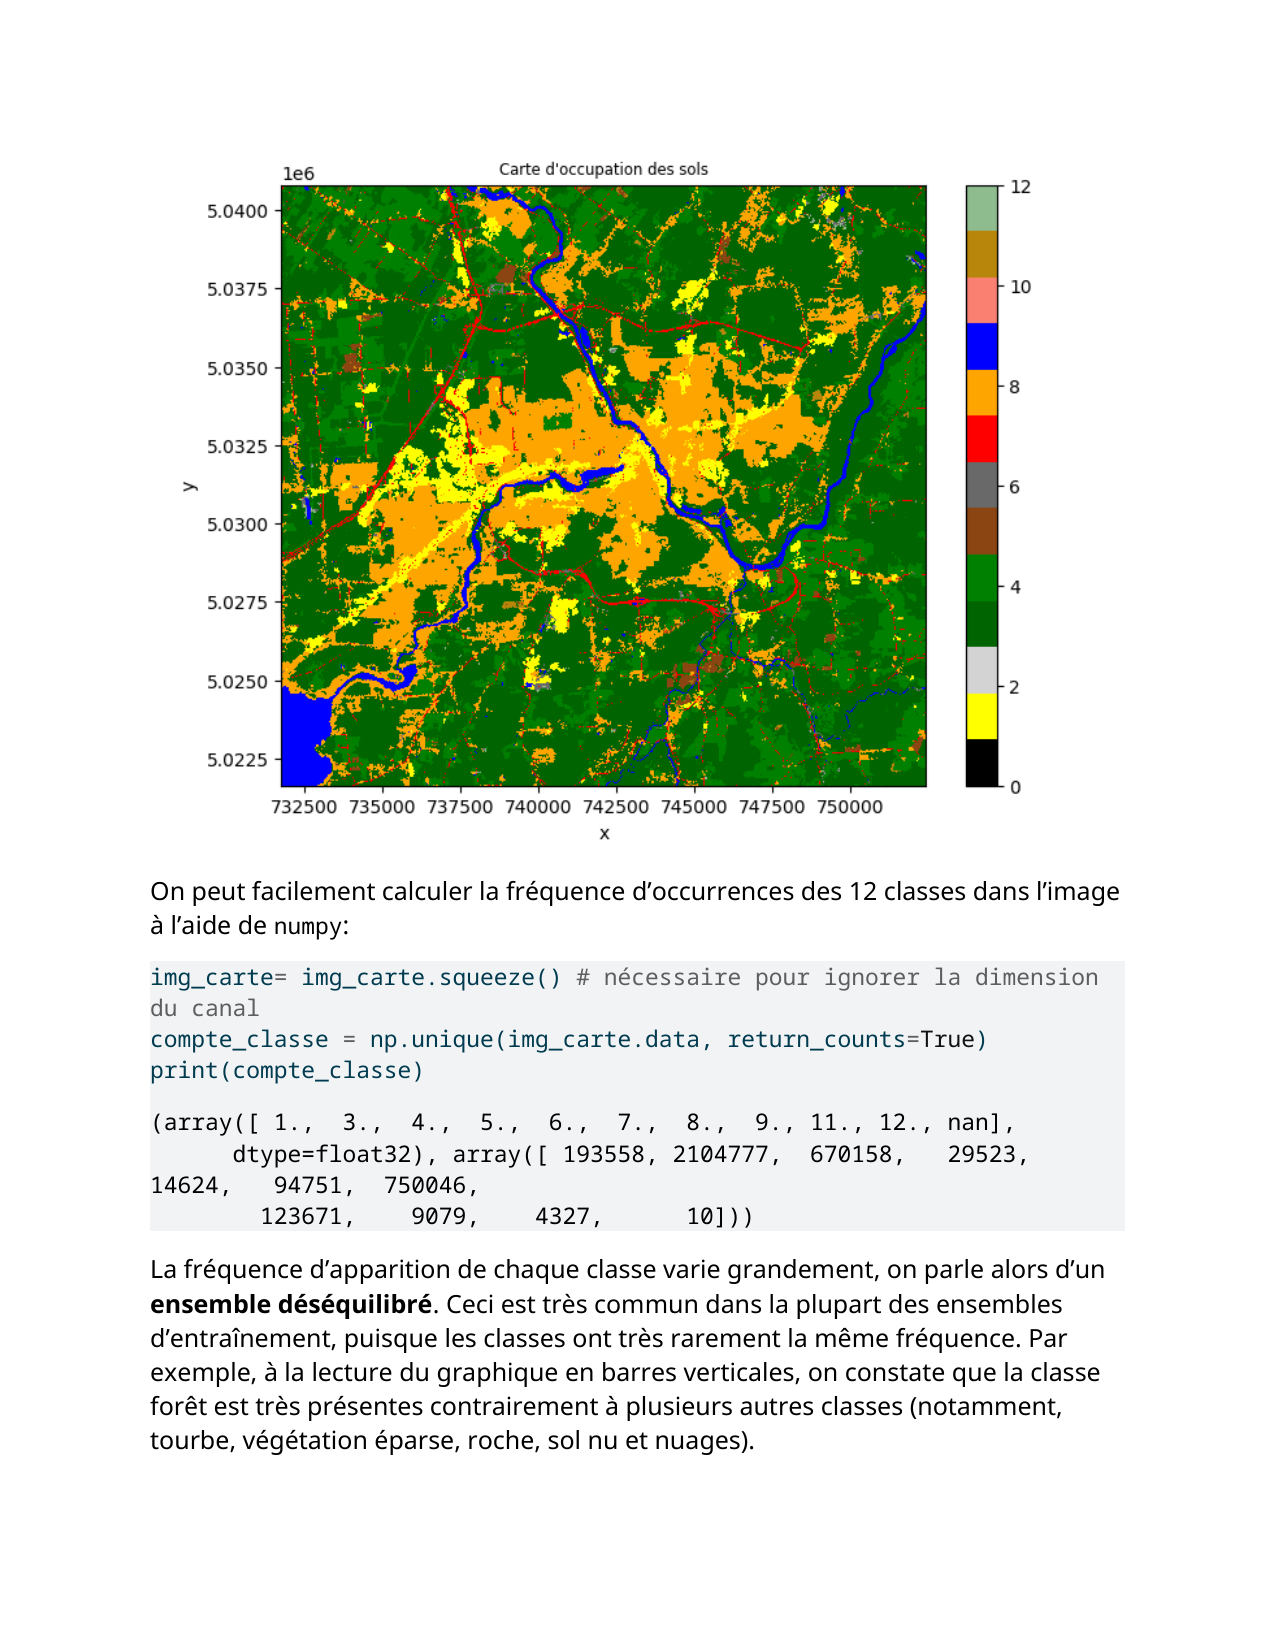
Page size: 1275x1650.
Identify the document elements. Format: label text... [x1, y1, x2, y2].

text (array([ 1., 3., 4., 5., 6., 7., 8., 9., 11., 12., nan], dtype=float32), array([ 193558, 2104777, 670158, 29523, 14624, 94751, 750046, 123671, 9079, 4327, 10])) [150, 1106, 1125, 1231]
text La fréquence d’apparition de chaque classe varie grandement, on parle alors d’un ensemble déséquilibré. Ceci est très commun dans la plupart des ensembles d’entraînement, puisque les classes ont très rarement la même fréquence. Par exemple, à la lecture du graphique en barres verticales, on constate que la classe forêt est très présentes contrairement à plusieurs autres classes (notamment, tourbe, végétation éparse, roche, sol nu et nuages). [150, 1252, 1125, 1457]
text On peut facilement calculer la fréquence d’occurrences des 12 classes dans l’image à l’aide de numpy: [150, 874, 1125, 942]
picture [168, 150, 1044, 855]
text img_carte= img_carte.squeeze() # nécessaire pour ignorer la dimension du canal compte_classe = np.unique(img_carte.data, return_counts=True) print(compte_classe) [260, 961, 1125, 1086]
